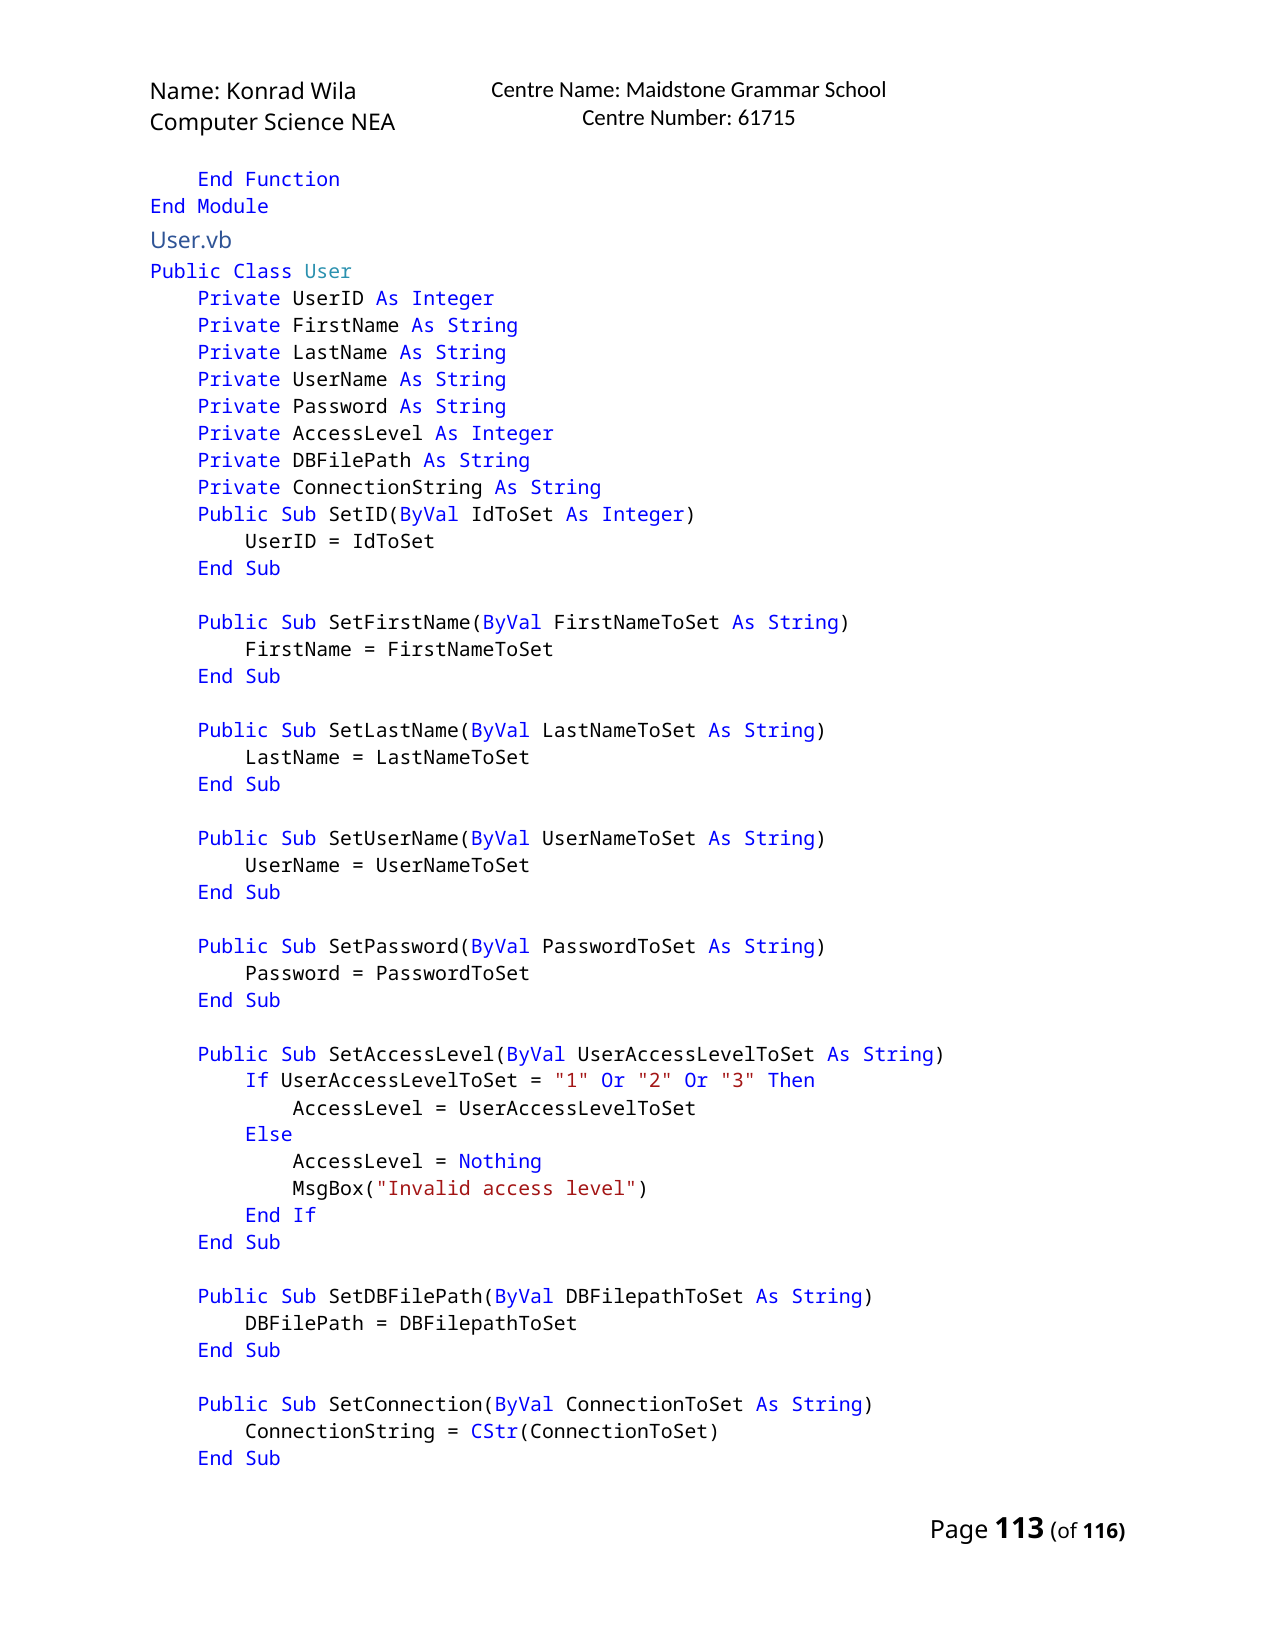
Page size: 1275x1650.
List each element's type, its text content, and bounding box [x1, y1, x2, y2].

text FirstName = FirstNameToSet [150, 635, 1125, 662]
text Private FirstName As String [150, 311, 1125, 338]
text AccessLevel = Nothing [150, 1148, 1125, 1175]
text Private UserID As Integer [150, 284, 1125, 311]
text End Module [150, 192, 1125, 219]
text Private DBFilePath As String [150, 446, 1125, 473]
text Public Sub SetConnection(ByVal ConnectionToSet As String) [150, 1391, 1125, 1417]
text Private ConnectionString As String [150, 473, 1125, 500]
text UserName = UserNameToSet [150, 851, 1125, 878]
text End Sub [150, 1337, 1125, 1363]
text End Sub [150, 1444, 1125, 1471]
text MsgBox("Invalid access level") [150, 1175, 1125, 1202]
text End Sub [150, 770, 1125, 797]
text Public Class User [150, 257, 1125, 284]
text If UserAccessLevelToSet = "1" Or "2" Or "3" Then [150, 1067, 1125, 1094]
text Public Sub SetDBFilePath(ByVal DBFilepathToSet As String) [150, 1283, 1125, 1309]
text End Function [150, 166, 1125, 192]
text End Sub [150, 1229, 1125, 1256]
text Public Sub SetAccessLevel(ByVal UserAccessLevelToSet As String) [150, 1040, 1125, 1067]
text DBFilePath = DBFilepathToSet [150, 1309, 1125, 1337]
text Public Sub SetFirstName(ByVal FirstNameToSet As String) [150, 608, 1125, 635]
text End Sub [150, 662, 1125, 689]
text Public Sub SetUserName(ByVal UserNameToSet As String) [150, 824, 1125, 851]
text UserID = IdToSet [150, 527, 1125, 554]
text AccessLevel = UserAccessLevelToSet [150, 1094, 1125, 1121]
text Private Password As String [150, 392, 1125, 419]
text LastName = LastNameToSet [150, 743, 1125, 770]
text Public Sub SetLastName(ByVal LastNameToSet As String) [150, 716, 1125, 743]
text Public Sub SetID(ByVal IdToSet As Integer) [150, 500, 1125, 527]
text Public Sub SetPassword(ByVal PasswordToSet As String) [150, 932, 1125, 959]
text End Sub [150, 986, 1125, 1013]
text Private AccessLevel As Integer [150, 419, 1125, 446]
text ConnectionString = CStr(ConnectionToSet) [150, 1417, 1125, 1444]
text Else [150, 1121, 1125, 1148]
text Password = PasswordToSet [150, 959, 1125, 986]
text End Sub [150, 878, 1125, 905]
text End Sub [150, 554, 1125, 581]
text Private UserName As String [150, 365, 1125, 392]
subtitle User.vb [150, 224, 1125, 255]
text End If [150, 1202, 1125, 1229]
text Private LastName As String [150, 338, 1125, 365]
